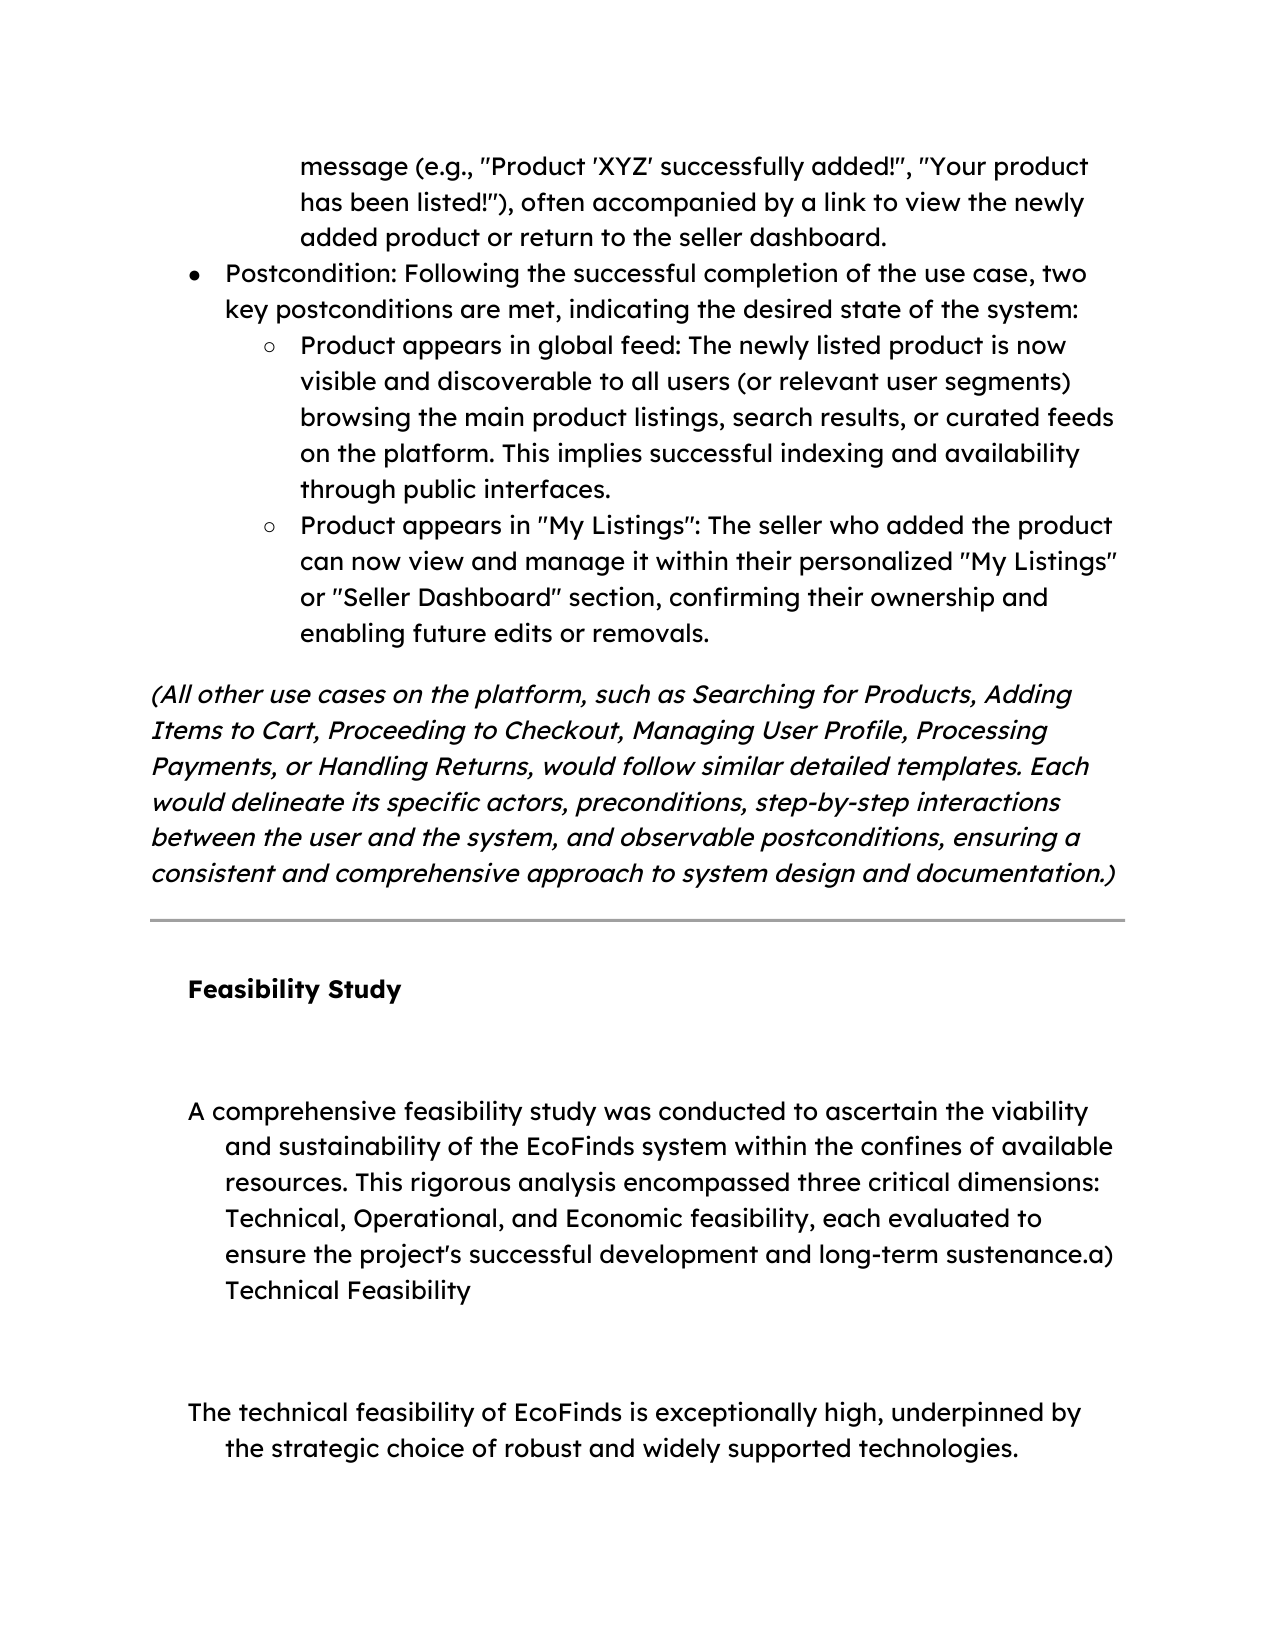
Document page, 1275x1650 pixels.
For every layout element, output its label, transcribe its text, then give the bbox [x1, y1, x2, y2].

list Product appears in global feed: The newly listed product is now visible and discoverable to all users (or relevant user segments) browsing the main product listings, search results, or curated feeds on the platform. This implies successful indexing and availability through public interfaces. [262, 330, 1125, 505]
text (All other use cases on the platform, such as Searching for Products, Adding Items to Cart, Proceeding to Checkout, Managing User Profile, Processing Payments, or Handling Returns, would follow similar detailed templates. Each would delineate its specific actors, preconditions, step-by-step interactions between the user and the system, and observable postconditions, ensuring a consistent and comprehensive approach to system design and documentation.) [150, 678, 1125, 889]
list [262, 150, 1125, 253]
list Postcondition: Following the successful completion of the use case, two key postconditions are met, indicating the desired state of the system: [187, 258, 1125, 325]
text The technical feasibility of EcoFinds is exceptionally high, underpinned by the strategic choice of robust and widely supported technologies. [187, 1396, 1125, 1464]
list Product appears in "My Listings": The seller who added the product can now view and manage it within their personalized "My Listings" or "Seller Dashboard" section, confirming their ownership and enabling future edits or removals. [262, 509, 1125, 648]
text A comprehensive feasibility study was conducted to ascertain the viability and sustainability of the EcoFinds system within the confines of available resources. This rigorous analysis encompassed three critical dimensions: Technical, Operational, and Economic feasibility, each evaluated to ensure the project's successful development and long-term sustenance.a) Technical Feasibility [187, 1095, 1125, 1306]
text Feasibility Study [187, 973, 1125, 1004]
